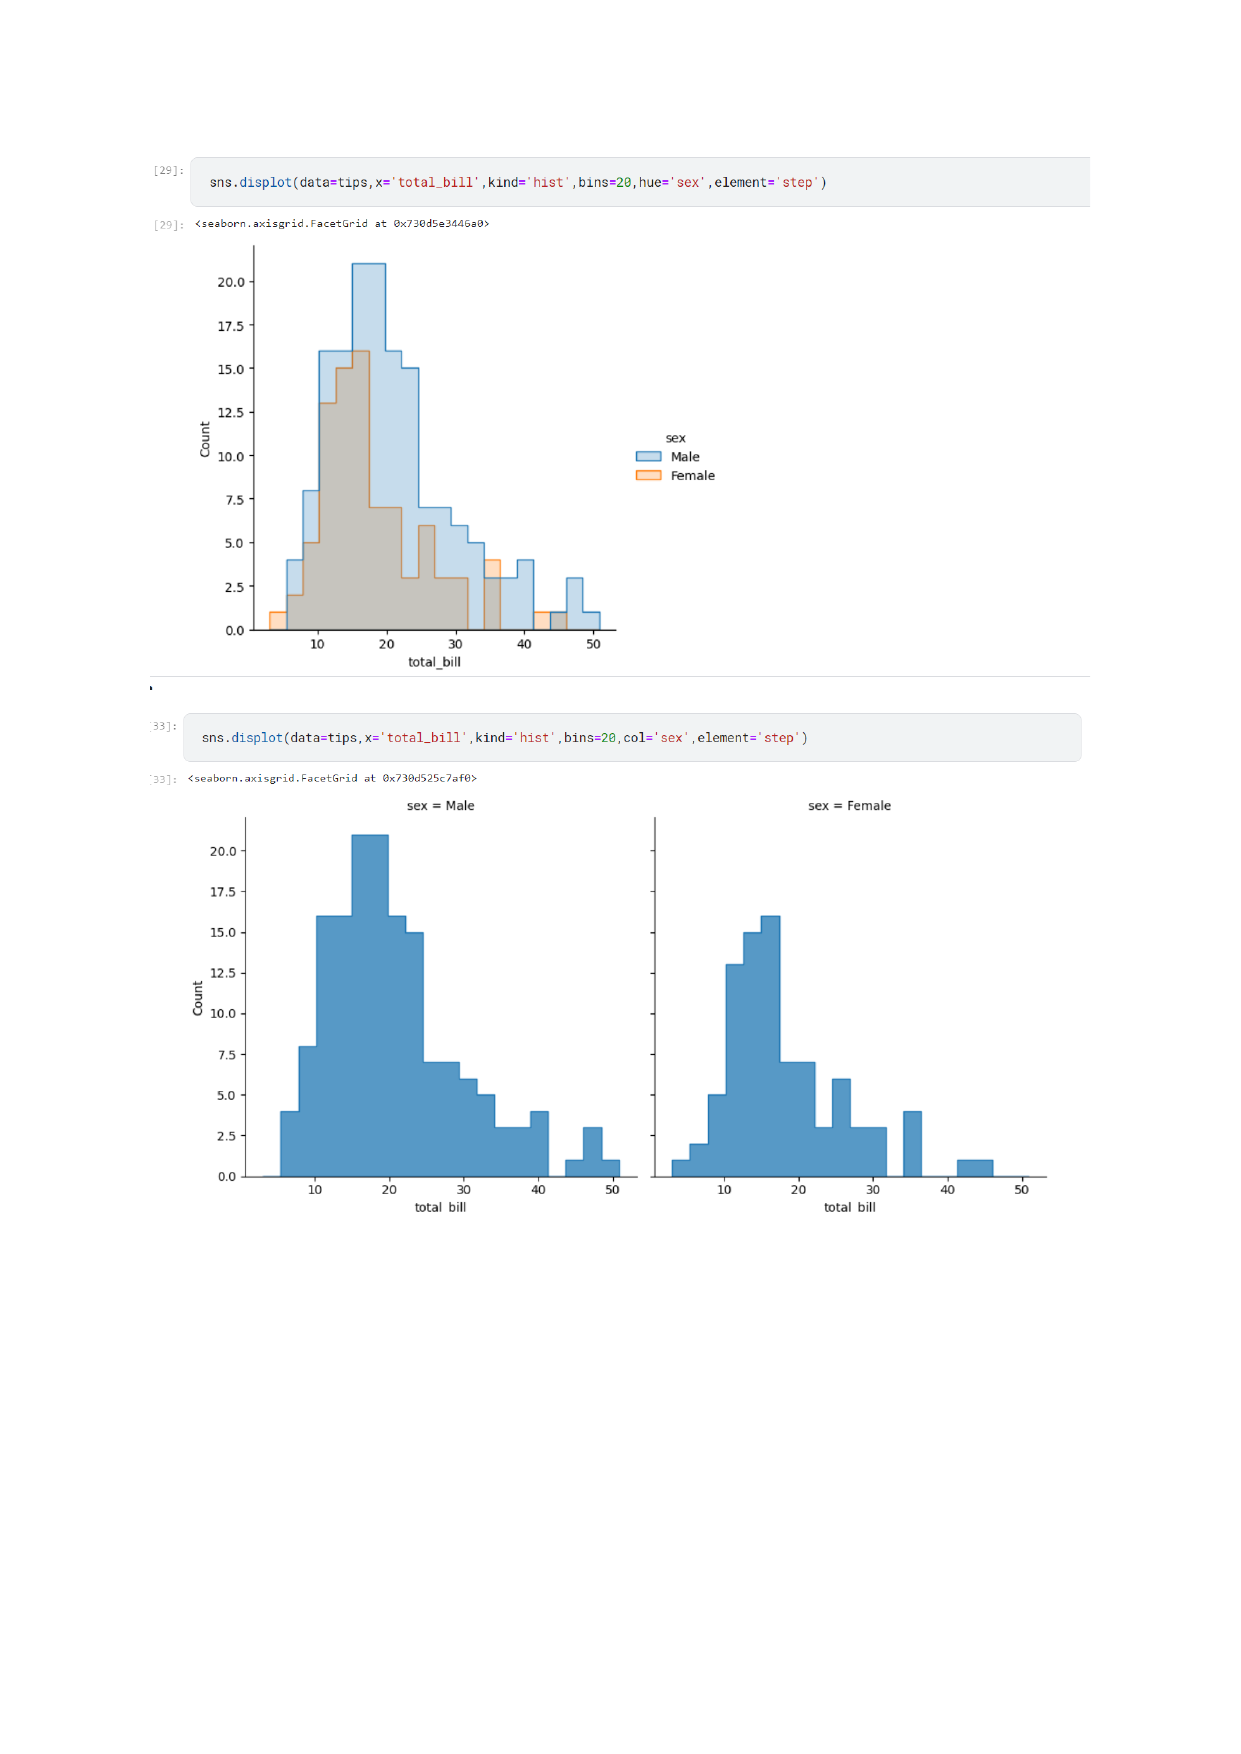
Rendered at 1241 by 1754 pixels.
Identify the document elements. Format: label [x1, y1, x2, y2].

picture [150, 150, 1091, 690]
picture [150, 708, 1091, 1213]
